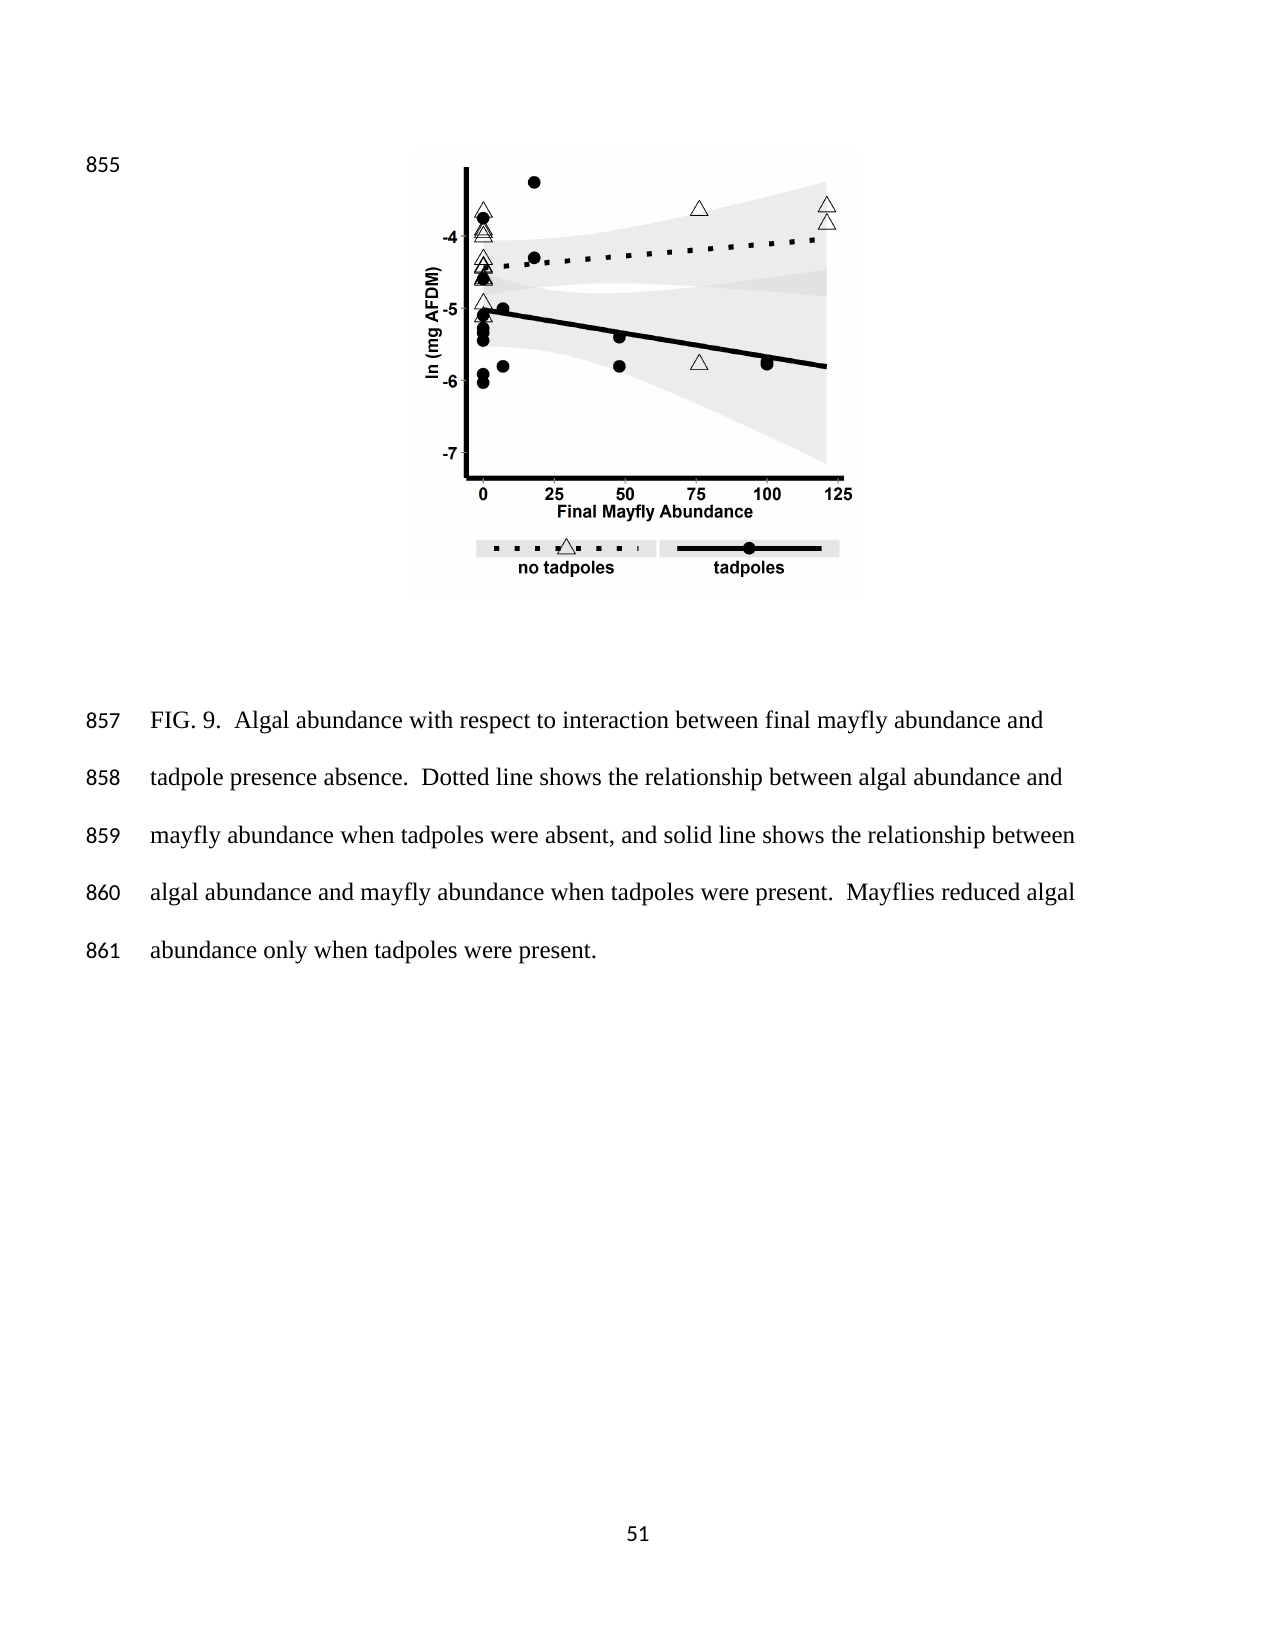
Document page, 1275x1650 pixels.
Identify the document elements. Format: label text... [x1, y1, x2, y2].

picture [411, 150, 862, 600]
text FIG. 9. Algal abundance with respect to interaction between final mayfly abundance and tadpole presence absence. Dotted line shows the relationship between algal abundance and mayfly abundance when tadpoles were absent, and solid line shows the relationship between algal abundance and mayfly abundance when tadpoles were present. Mayflies reduced algal abundance only when tadpoles were present. [150, 705, 1087, 964]
